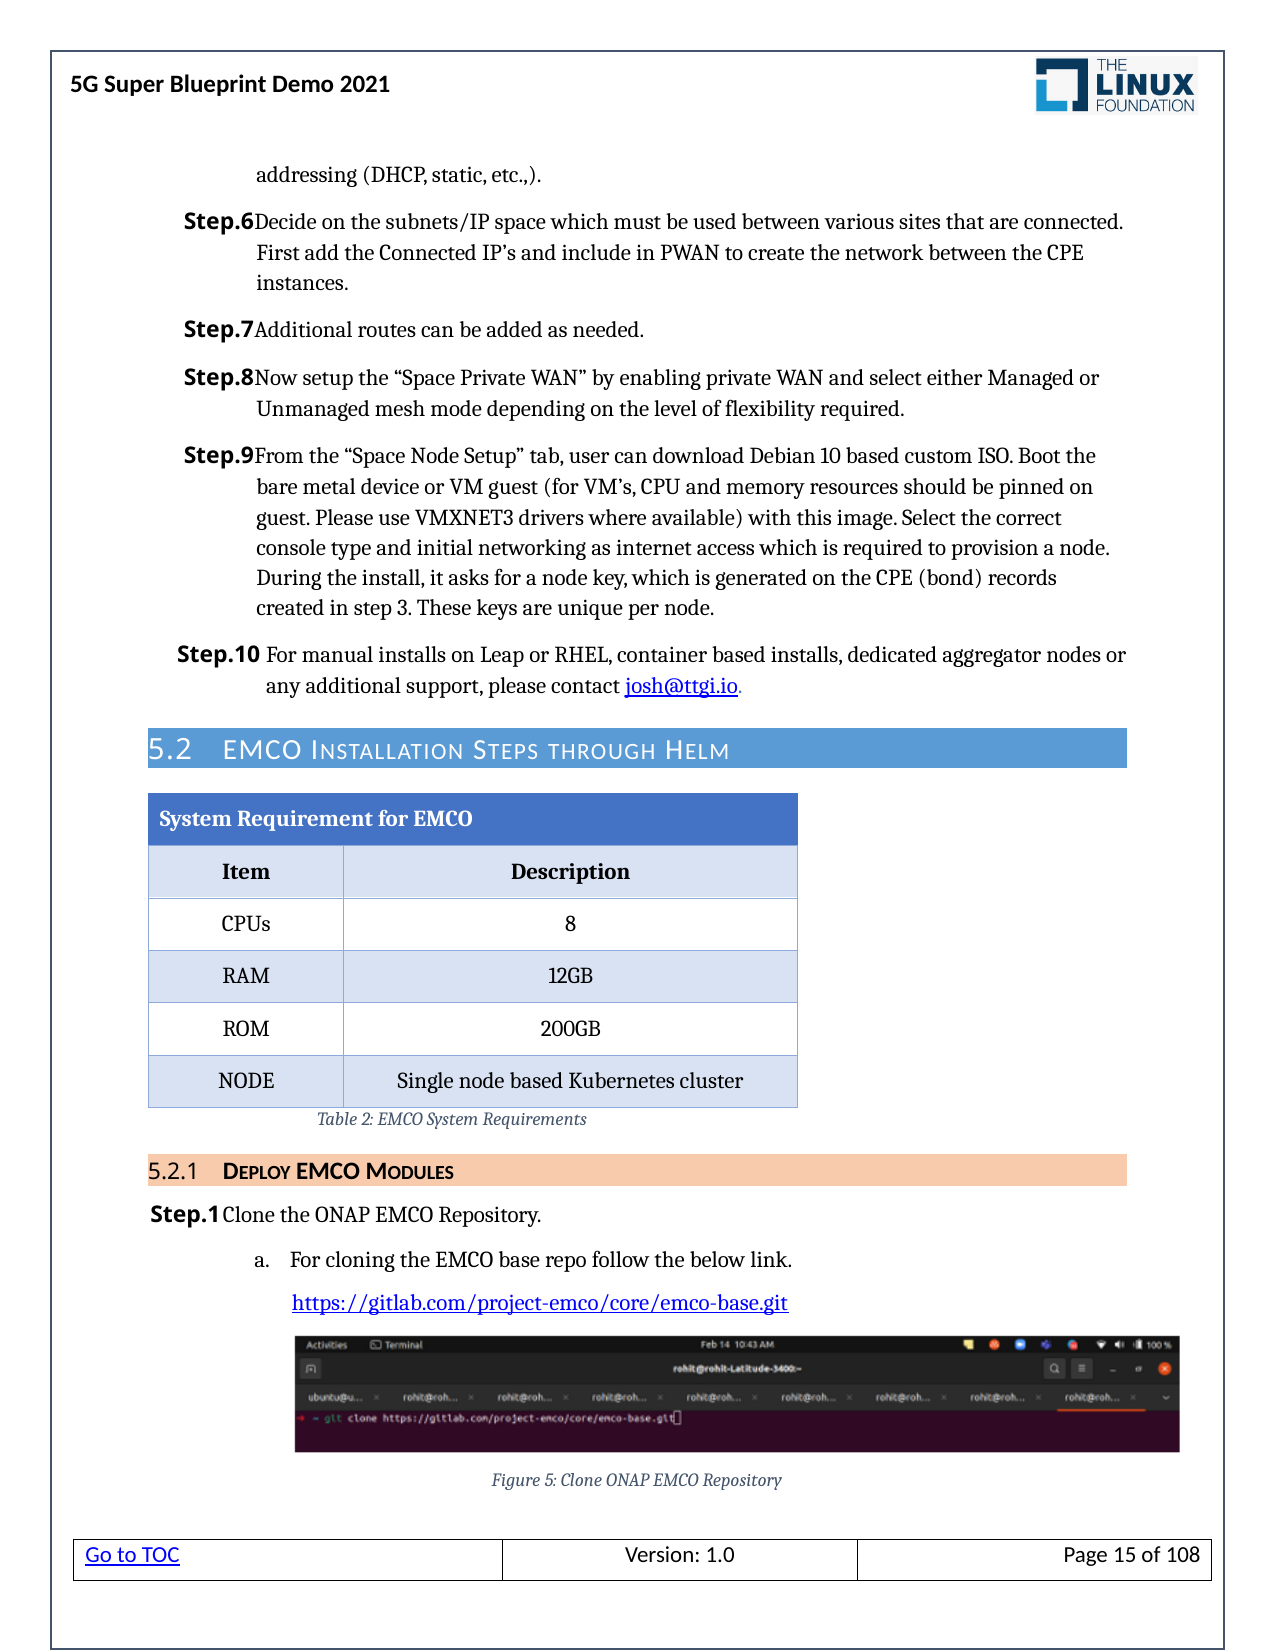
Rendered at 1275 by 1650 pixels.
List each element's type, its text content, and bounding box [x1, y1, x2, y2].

table_cell 8 [344, 899, 797, 950]
list Deploy EMCO Modules [148, 1154, 1127, 1186]
picture [1034, 56, 1199, 115]
table_cell NODE [149, 1056, 343, 1107]
list From the “Space Node Setup” tab, user can download Debian 10 based custom ISO. Boot the bare metal device or VM guest (for VM’s, CPU and memory resources should be pinned on guest. Please use VMXNET3 drivers where available) with this image. Select the correct console type and initial networking as internet access which is required to provision a node. During the install, it asks for a node key, which is generated on the CPE (bond) records created in step 3. These keys are unique per node. [218, 439, 1127, 621]
table_cell 12GB [344, 951, 797, 1002]
list For cloning the EMCO base repo follow the below link. [254, 1247, 1127, 1273]
text https://gitlab.com/project-emco/core/emco-base.git [292, 1289, 1127, 1316]
table_cell Single node based Kubernetes cluster [344, 1056, 797, 1107]
table_header System Requirement for EMCO [149, 794, 797, 845]
table_cell RAM [149, 951, 343, 1002]
table_cell 200GB [344, 1003, 797, 1054]
picture [291, 1332, 1184, 1458]
text Table 2: EMCO System Requirements [148, 1108, 1127, 1129]
table_cell Description [344, 846, 797, 897]
table_cell CPUs [149, 899, 343, 950]
text Figure 5: Clone ONAP EMCO Repository [148, 1470, 1127, 1491]
list Decide on the subnets/IP space which must be used between various sites that are connected. First add the Connected IP’s and include in PWAN to create the network between the CPE instances. [218, 205, 1127, 296]
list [218, 162, 1127, 188]
table_cell ROM [149, 1003, 343, 1054]
list For manual installs on Leap or RHEL, container based installs, dedicated aggregator nodes or any additional support, please contact josh@ttgi.io. [218, 638, 1127, 699]
list Additional routes can be added as needed. [218, 313, 1127, 344]
text EMCO Installation Steps through Helm [148, 728, 1127, 768]
list Clone the ONAP EMCO Repository. [185, 1198, 1127, 1229]
table_cell Item [149, 846, 343, 897]
list Now setup the “Space Private WAN” by enabling private WAN and select either Managed or Unmanaged mesh mode depending on the level of flexibility required. [218, 361, 1127, 423]
